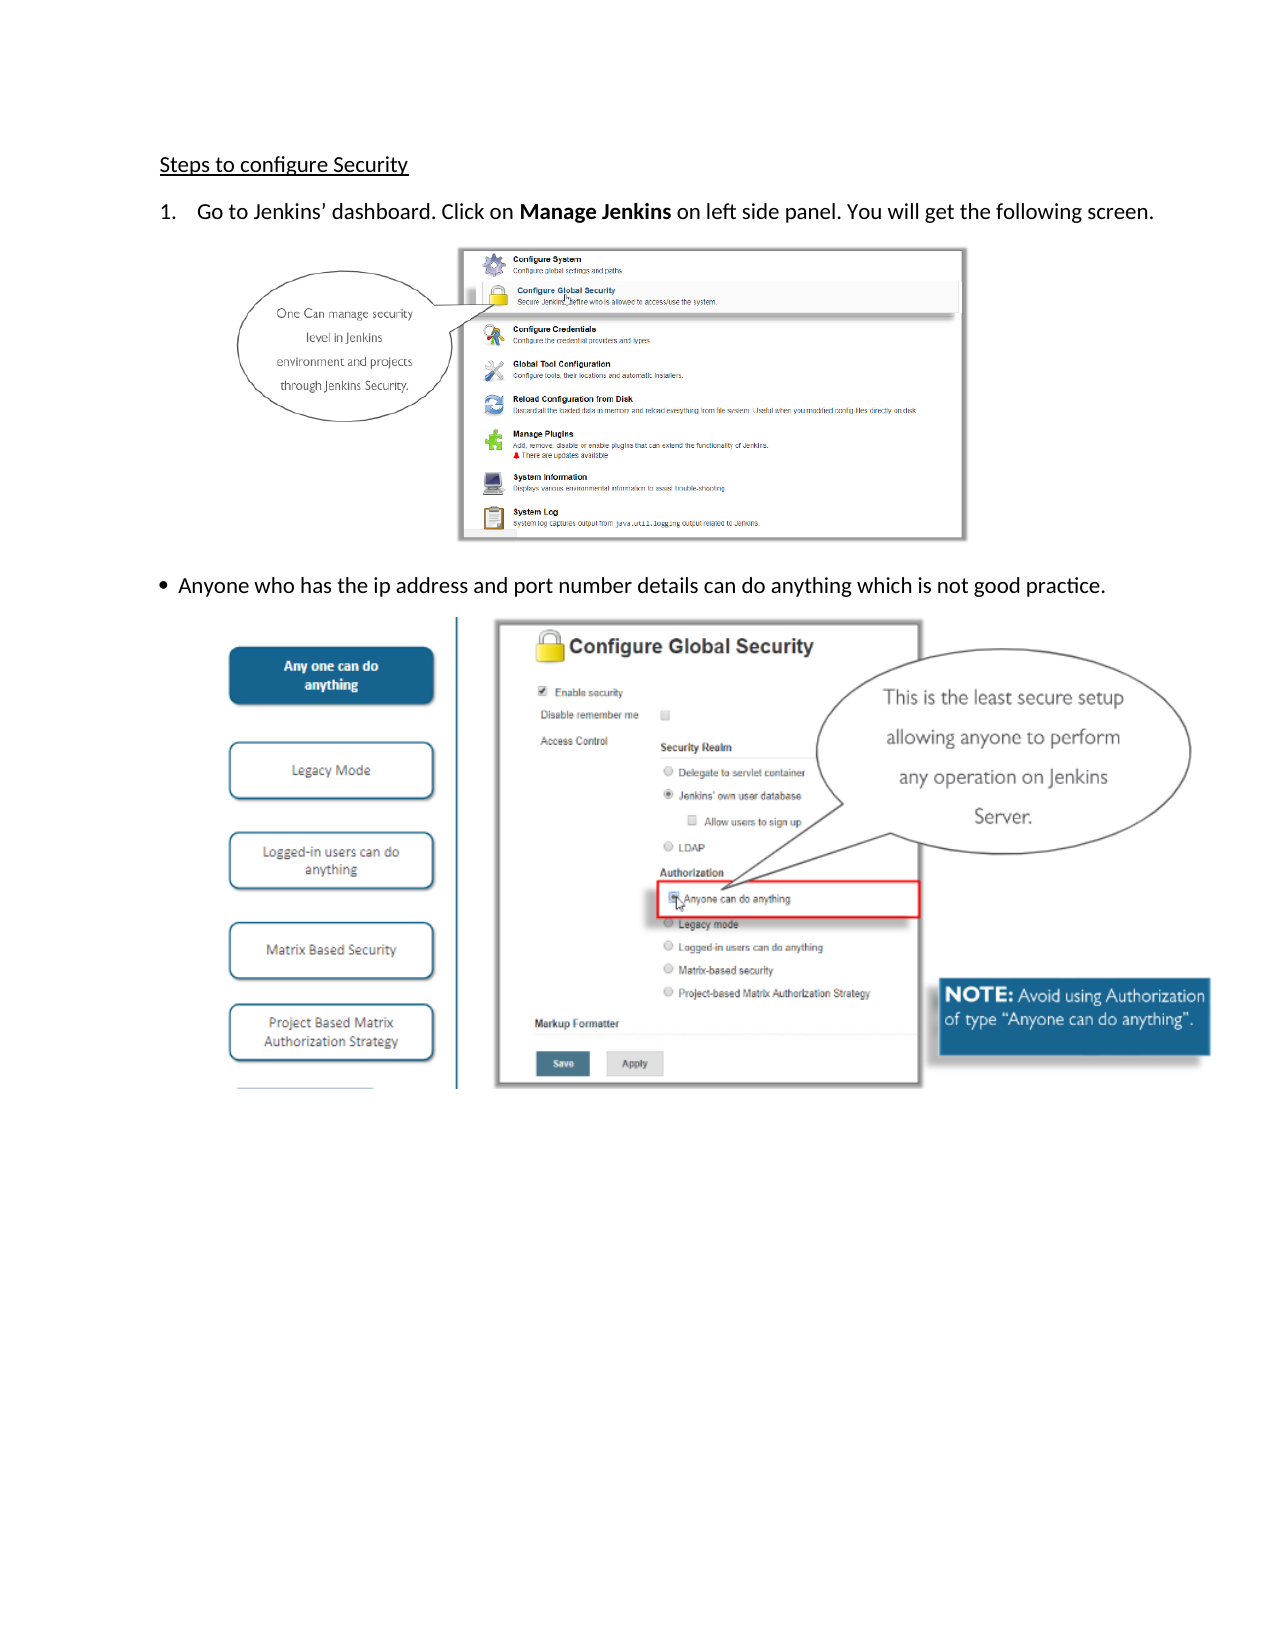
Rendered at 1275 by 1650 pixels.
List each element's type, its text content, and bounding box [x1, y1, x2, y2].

list Anyone who has the ip address and port number details can do anything which is not good practice. [159, 571, 1162, 599]
picture [225, 617, 1239, 1089]
picture [225, 243, 977, 553]
list Go to Jenkins’ dashboard. Click on Manage Jenkins on left side panel. You will get the following screen. [159, 197, 1162, 225]
text Steps to configure Security [159, 150, 1162, 178]
